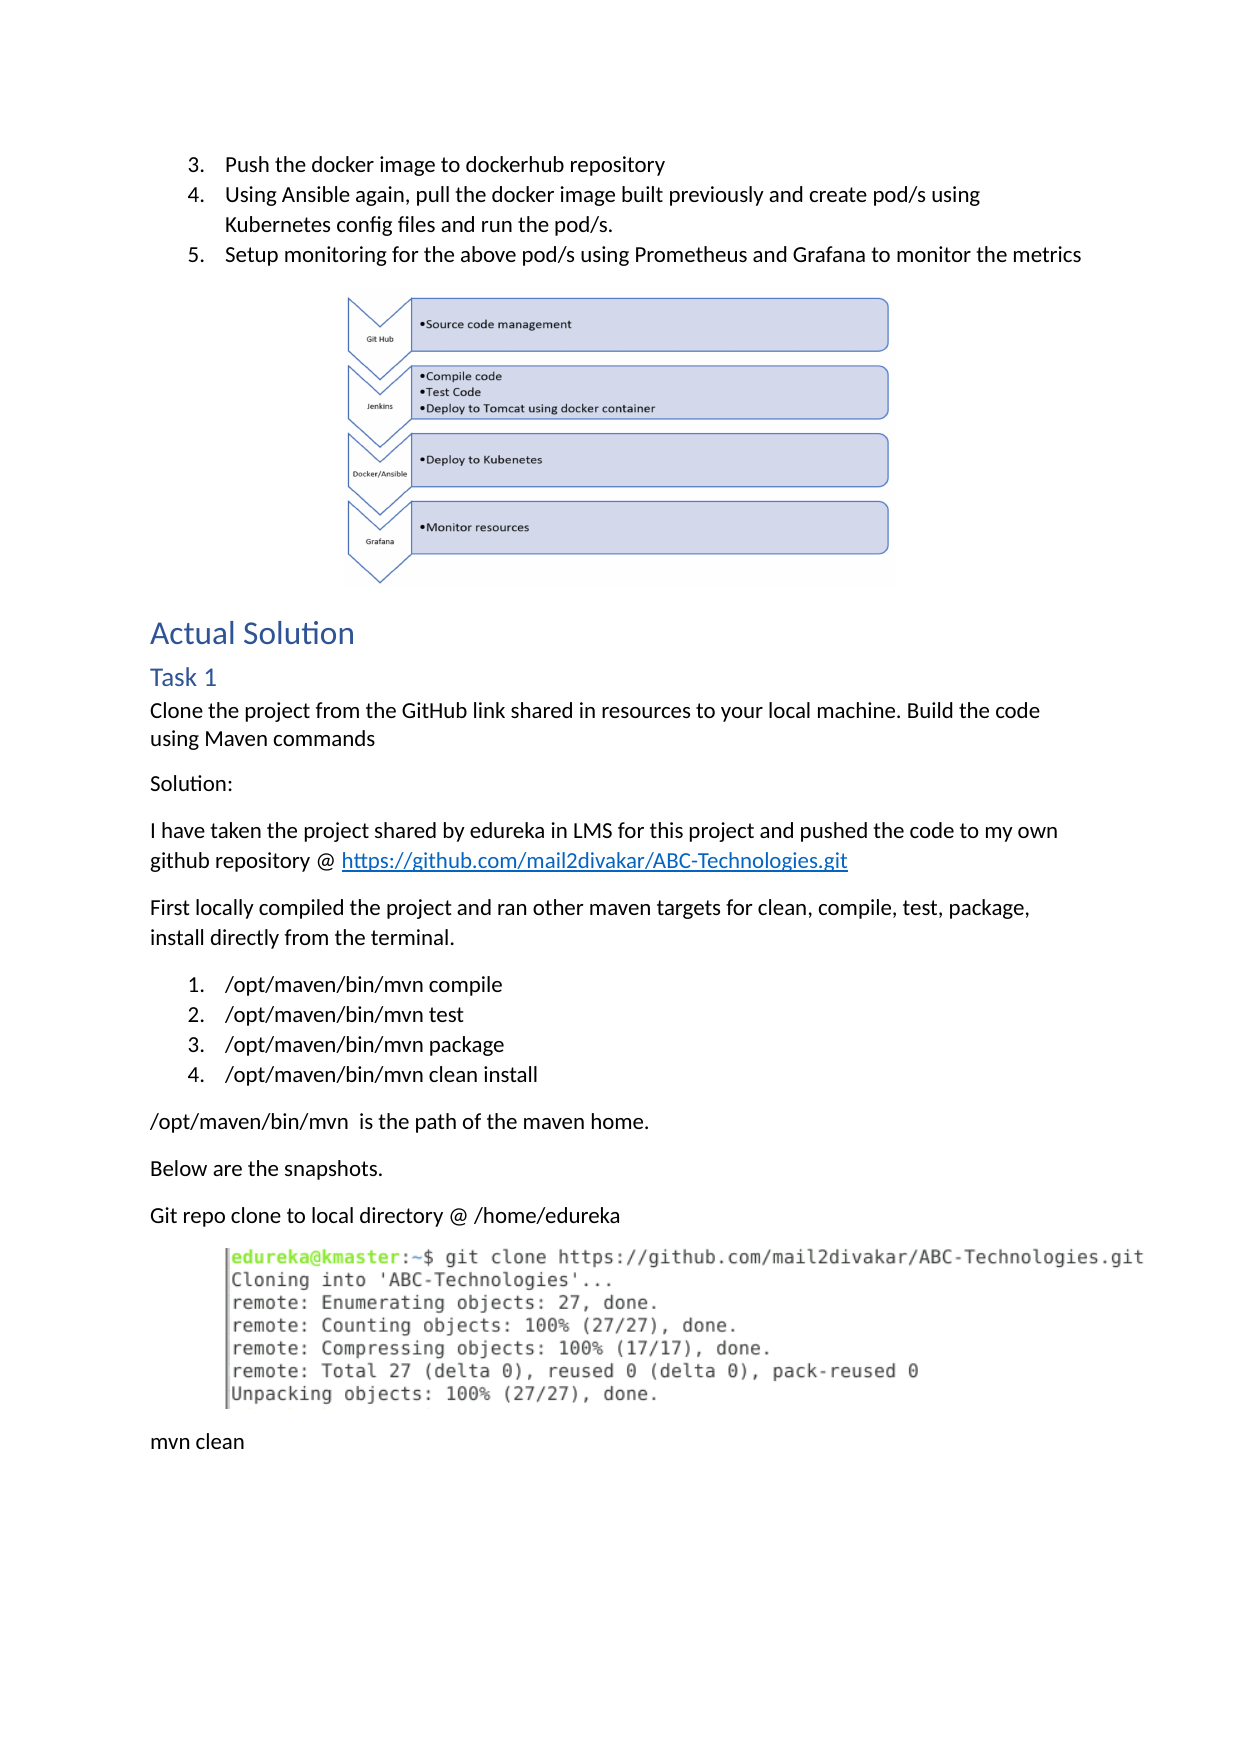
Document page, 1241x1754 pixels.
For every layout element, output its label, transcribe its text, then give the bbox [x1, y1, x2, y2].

text Below are the snapshots. [150, 1154, 1090, 1182]
subtitle Task 1 [150, 661, 1090, 693]
text I have taken the project shared by edureka in LMS for this project and pushed the code to my own github repository @ https://github.com/mail2divakar/ABC-Technologies.git [150, 816, 1090, 874]
list Setup monitoring for the above pod/s using Prometheus and Grafana to monitor the metrics [187, 241, 1090, 269]
text Git repo clone to local directory @ /home/edureka [150, 1201, 1090, 1229]
list /opt/maven/bin/mvn test [187, 1000, 1090, 1028]
list /opt/maven/bin/mvn clean install [187, 1061, 1090, 1088]
list Push the docker image to dockerhub repository [187, 150, 1090, 178]
text Solution: [150, 769, 1090, 797]
list /opt/maven/bin/mvn package [187, 1030, 1090, 1058]
text mvn clean [150, 1427, 1090, 1455]
text /opt/maven/bin/mvn is the path of the maven home. [150, 1107, 1090, 1135]
subtitle Actual Solution [150, 612, 1090, 653]
text Clone the project from the GitHub link shared in resources to your local machine. Build the code using Maven commands [150, 696, 1090, 752]
text First locally compiled the project and ran other maven targets for clean, compile, test, package, install directly from the terminal. [150, 893, 1090, 951]
list Using Ansible again, pull the docker image built previously and create pod/s using Kubernetes config files and run the pod/s. [187, 180, 1090, 238]
list /opt/maven/bin/mvn compile [187, 970, 1090, 998]
